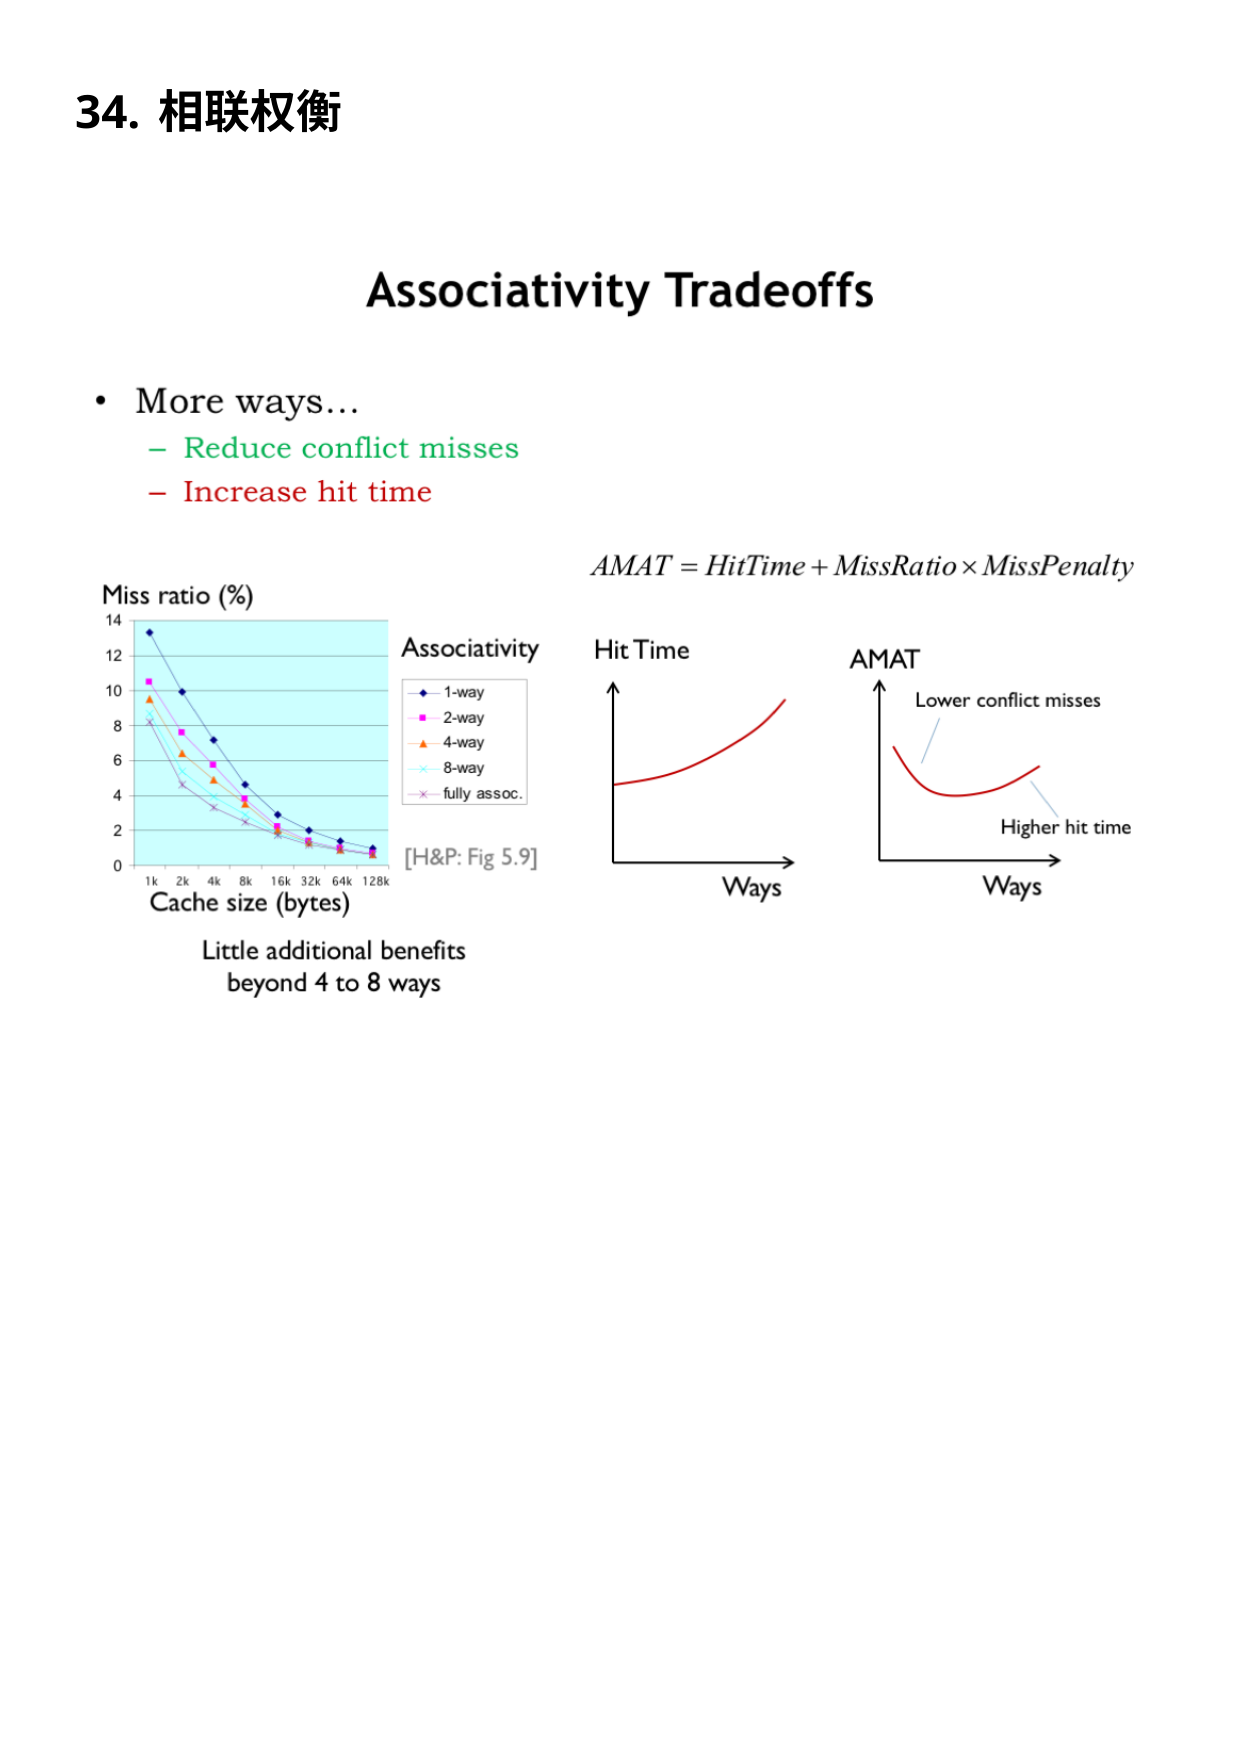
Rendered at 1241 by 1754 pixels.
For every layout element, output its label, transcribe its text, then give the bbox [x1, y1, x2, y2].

picture [75, 217, 1166, 1035]
subtitle 相联权衡 [75, 75, 1165, 142]
